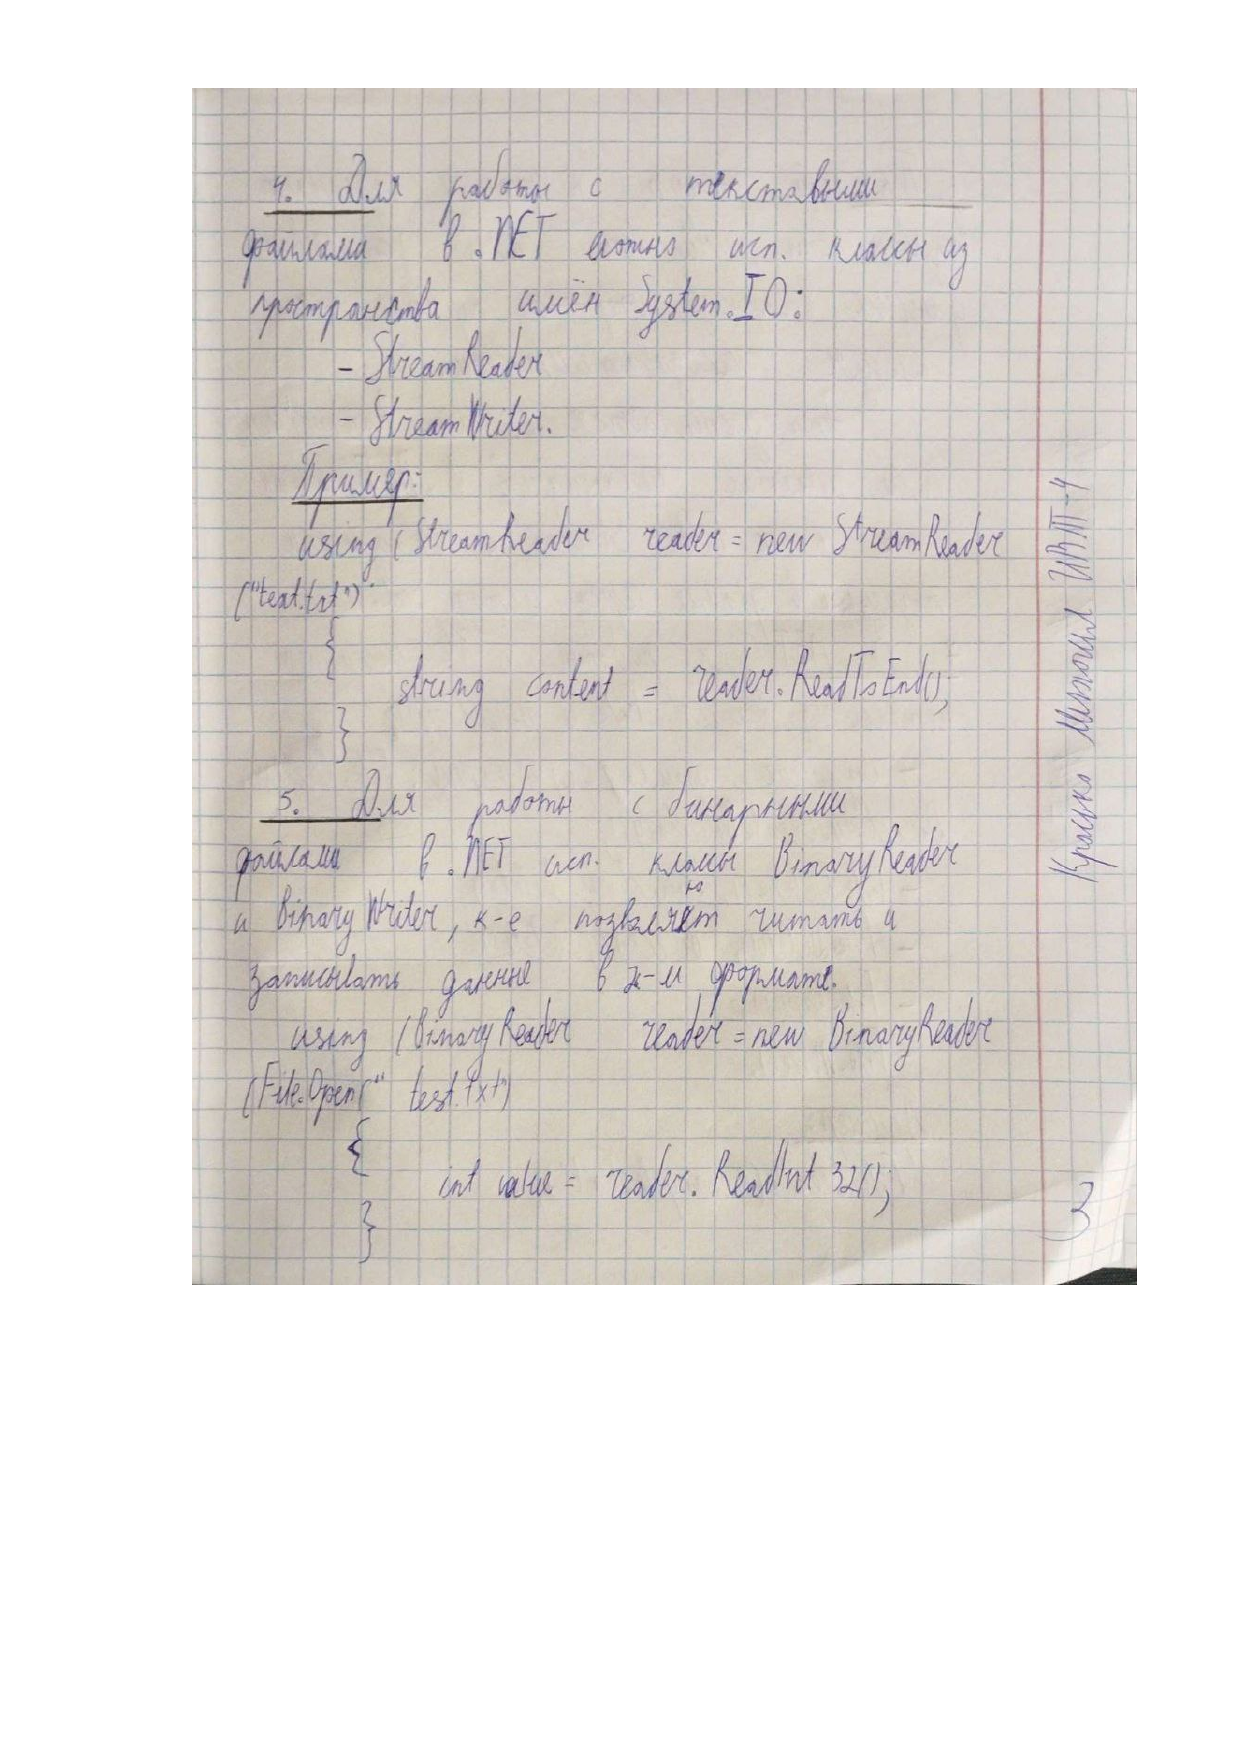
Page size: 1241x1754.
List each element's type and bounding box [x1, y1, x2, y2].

picture [192, 88, 1137, 1285]
